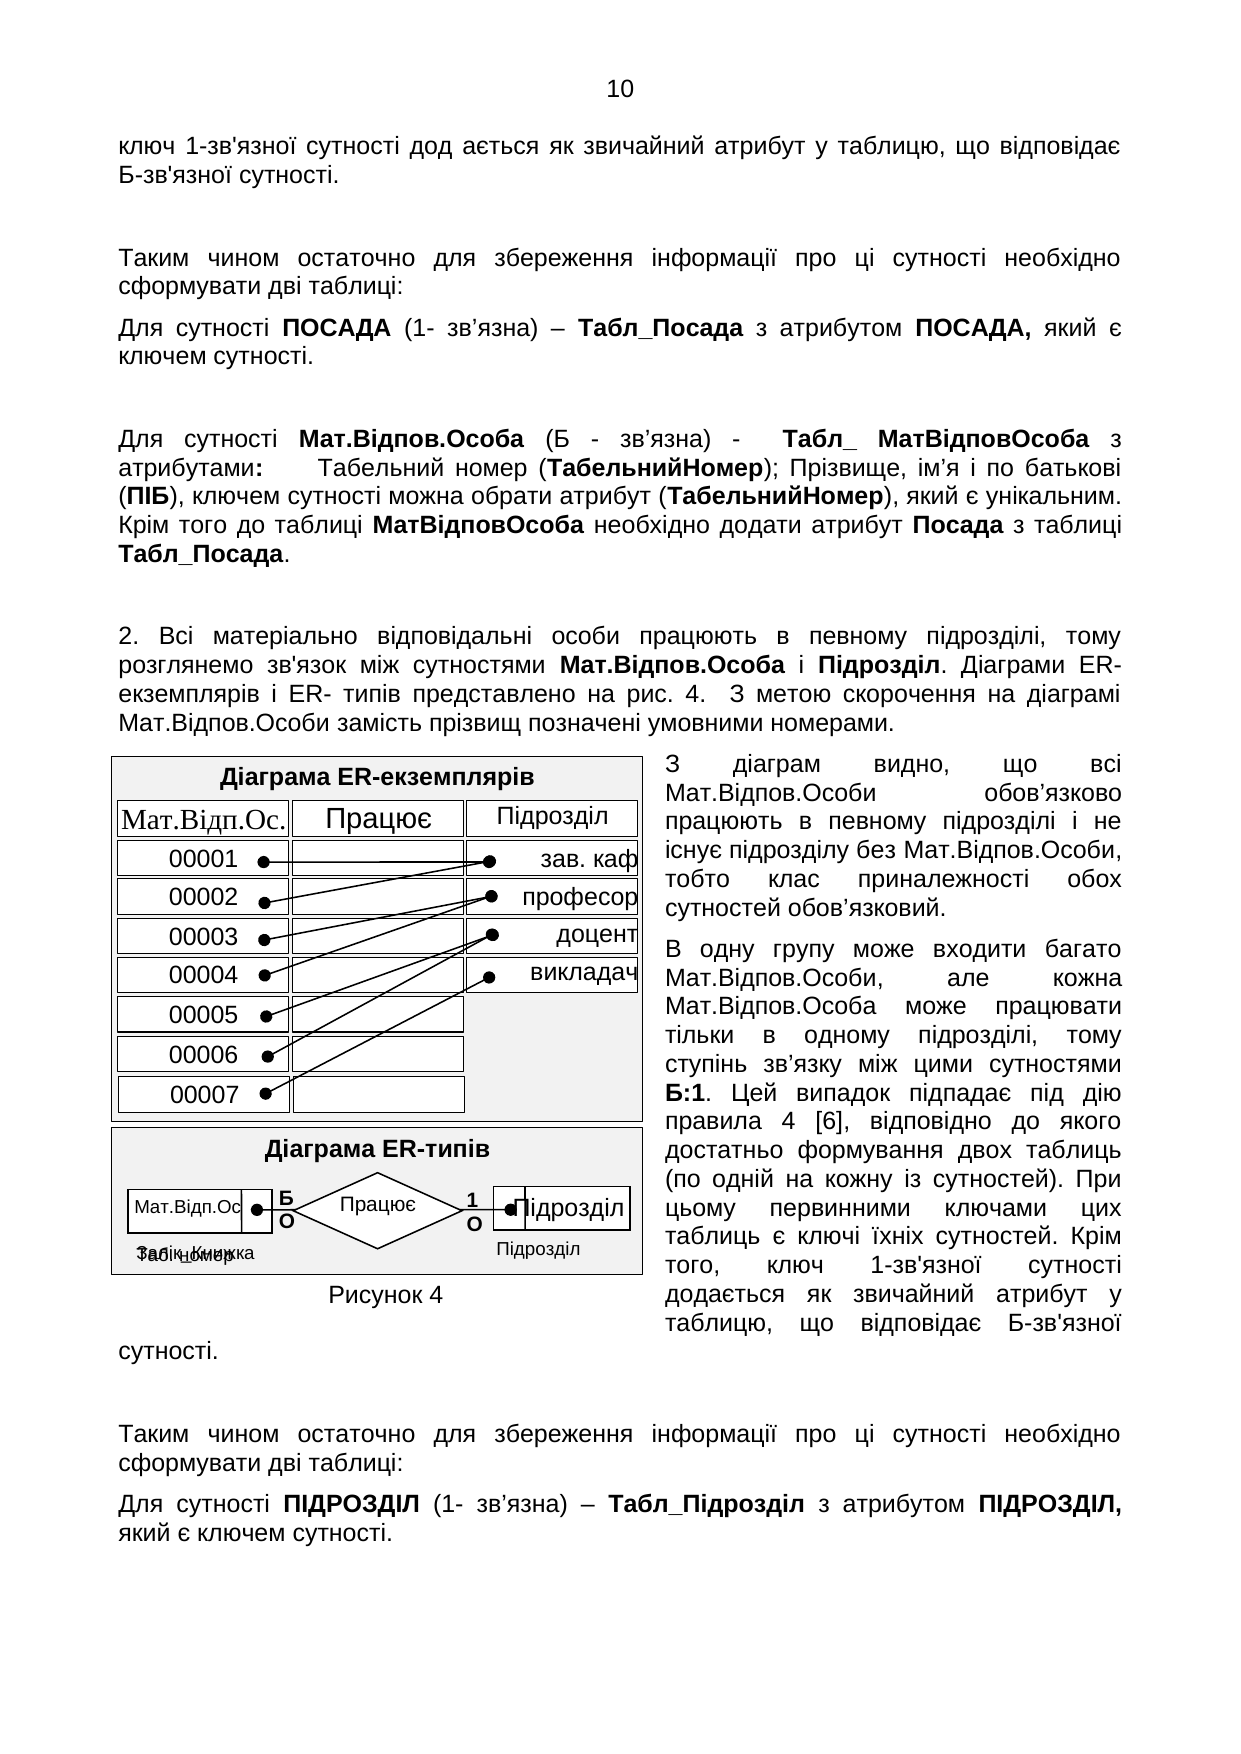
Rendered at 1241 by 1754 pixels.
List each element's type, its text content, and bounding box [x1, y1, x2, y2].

text Для сутності Мат.Відпов.Особа (Б - зв’язна) - Табл_ МатВідповОсоба з атрибутами: Табельний номер (ТабельнийНомер); Прізвище, ім’я і по батькові (ПІБ), ключем сутності можна обрати атрибут (ТабельнийНомер), який є унікальним. Крім того до таблиці МатВідповОсоба необхідно додати атрибут Посада з таблиці Табл_Посада. [118, 424, 1122, 568]
text Для сутності ПІДРОЗДІЛ (1- зв’язна) – Табл_Підрозділ з атрибутом ПІДРОЗДІЛ, який є ключем сутності. [118, 1489, 1122, 1546]
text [118, 131, 1122, 189]
text Таким чином остаточно для збереження інформації про ці сутності необхідно сформувати дві таблиці: [118, 243, 1122, 300]
text Для сутності ПОСАДА (1- зв’язна) – Табл_Посада з атрибутом ПОСАДА, який є ключем сутності. [118, 313, 1122, 370]
text Таким чином остаточно для збереження інформації про ці сутності необхідно сформувати дві таблиці: [118, 1419, 1122, 1476]
text В одну групу може входити багато Мат.Відпов.Особи, але кожна Мат.Відпов.Особа може працювати тільки в одному підрозділі, тому ступінь зв’язку між цими сутностями Б:1. Цей випадок підпадає під дію правила 4 [6], відповідно до якого достатньо формування двох таблиць (по одній на кожну із сутностей). При цьому первинними ключами цих таблиць є ключі їхніх сутностей. Крім того, ключ 1-зв'язної сутності додається як звичайний атрибут у таблицю, що відповідає Б-зв'язної сутності. [118, 934, 1122, 1365]
text 2. Всі матеріально відповідальні особи працюють в певному підрозділі, тому розглянемо зв'язок між сутностями Мат.Відпов.Особа і Підрозділ. Діаграми ER-екземплярів і ER- типів представлено на рис. 4. З метою скорочення на діаграмі Мат.Відпов.Особи замість прізвищ позначені умовними номерами. [118, 621, 1122, 736]
text З діаграм видно, що всі Мат.Відпов.Особи обов’язково працюють в певному підрозділі і не існує підрозділу без Мат.Відпов.Особи, тобто клас приналежності обох сутностей обов’язковий. [118, 749, 1122, 921]
